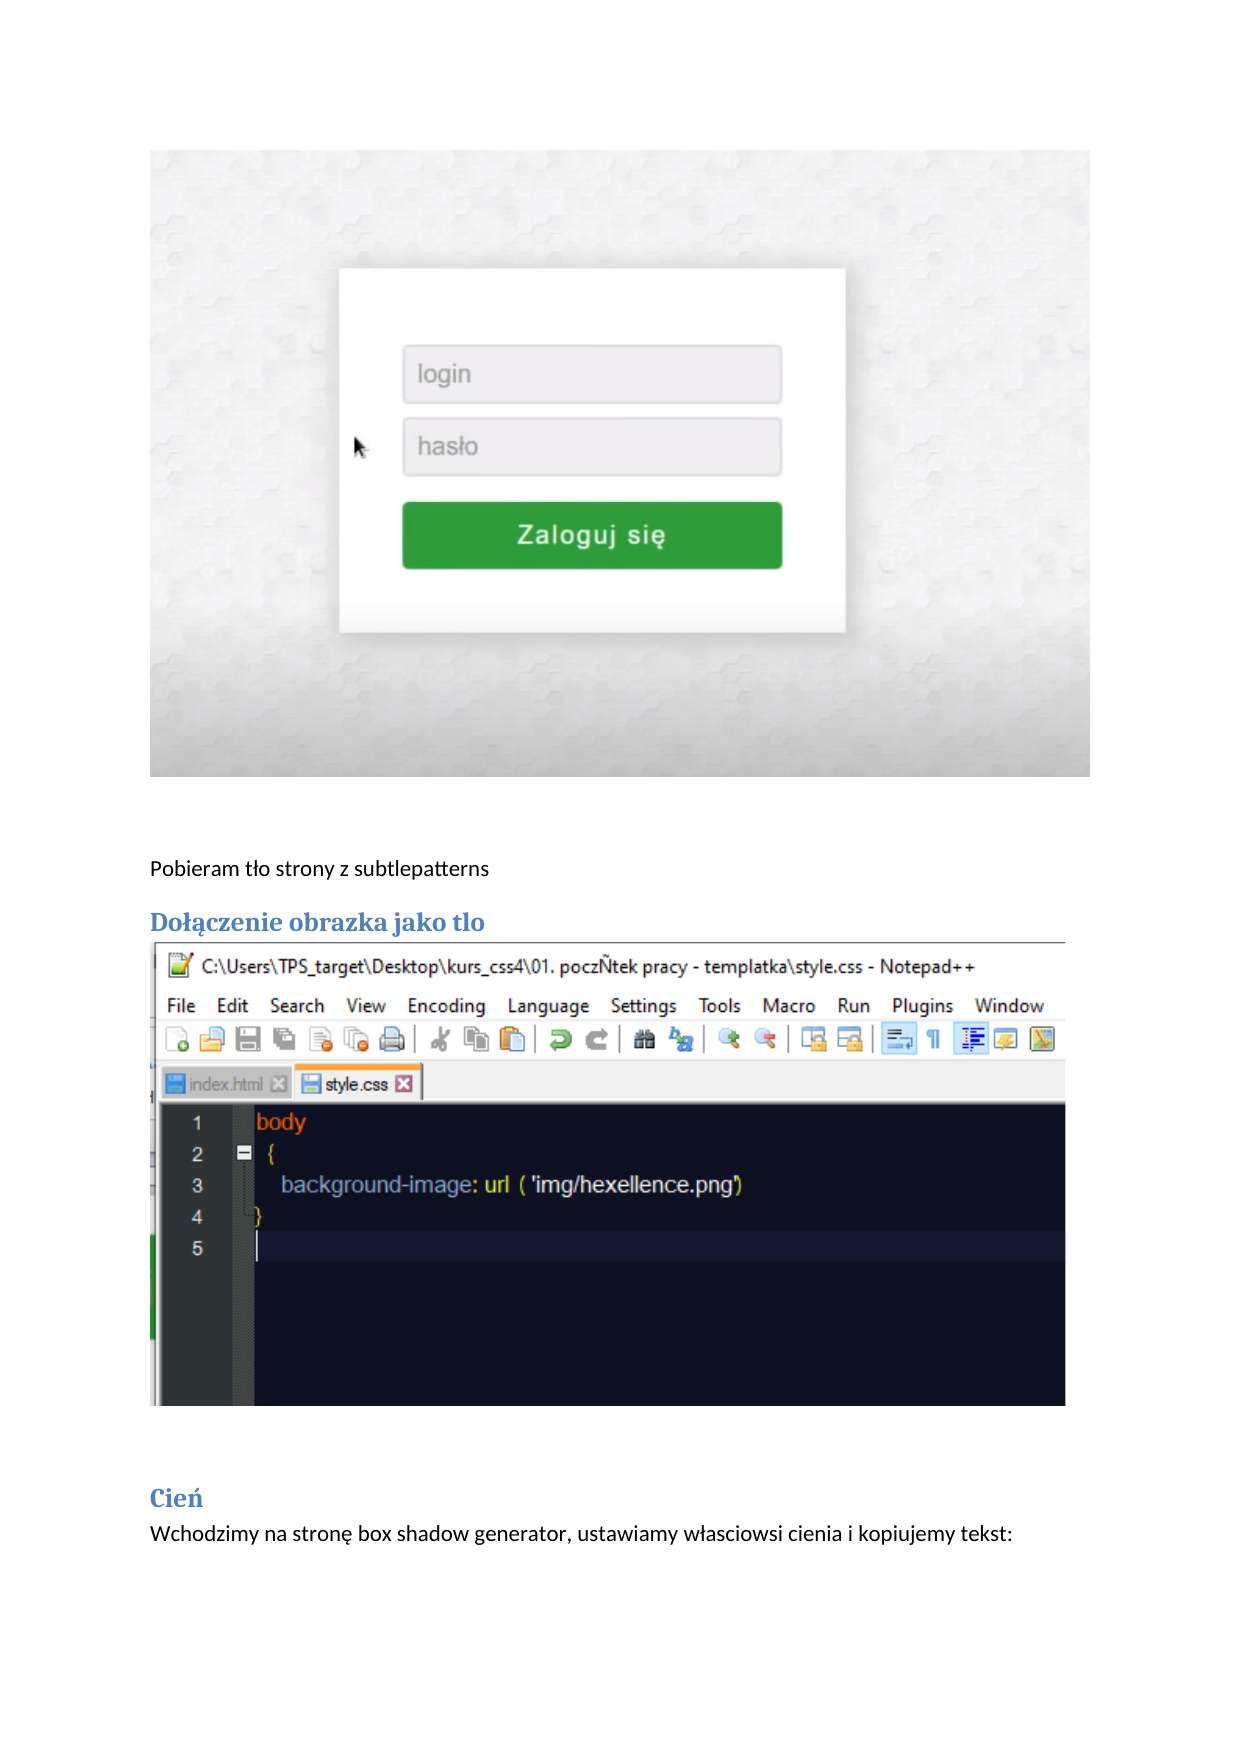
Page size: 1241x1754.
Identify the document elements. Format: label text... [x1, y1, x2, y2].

subtitle Cień [150, 1483, 1090, 1514]
picture [150, 942, 1066, 1406]
text Pobieram tło strony z subtlepatterns [150, 854, 1090, 882]
subtitle Dołączenie obrazka jako tlo [150, 907, 1090, 938]
picture [150, 150, 1091, 777]
text Wchodzimy na stronę box shadow generator, ustawiamy własciowsi cienia i kopiujemy tekst: [150, 1519, 1090, 1547]
